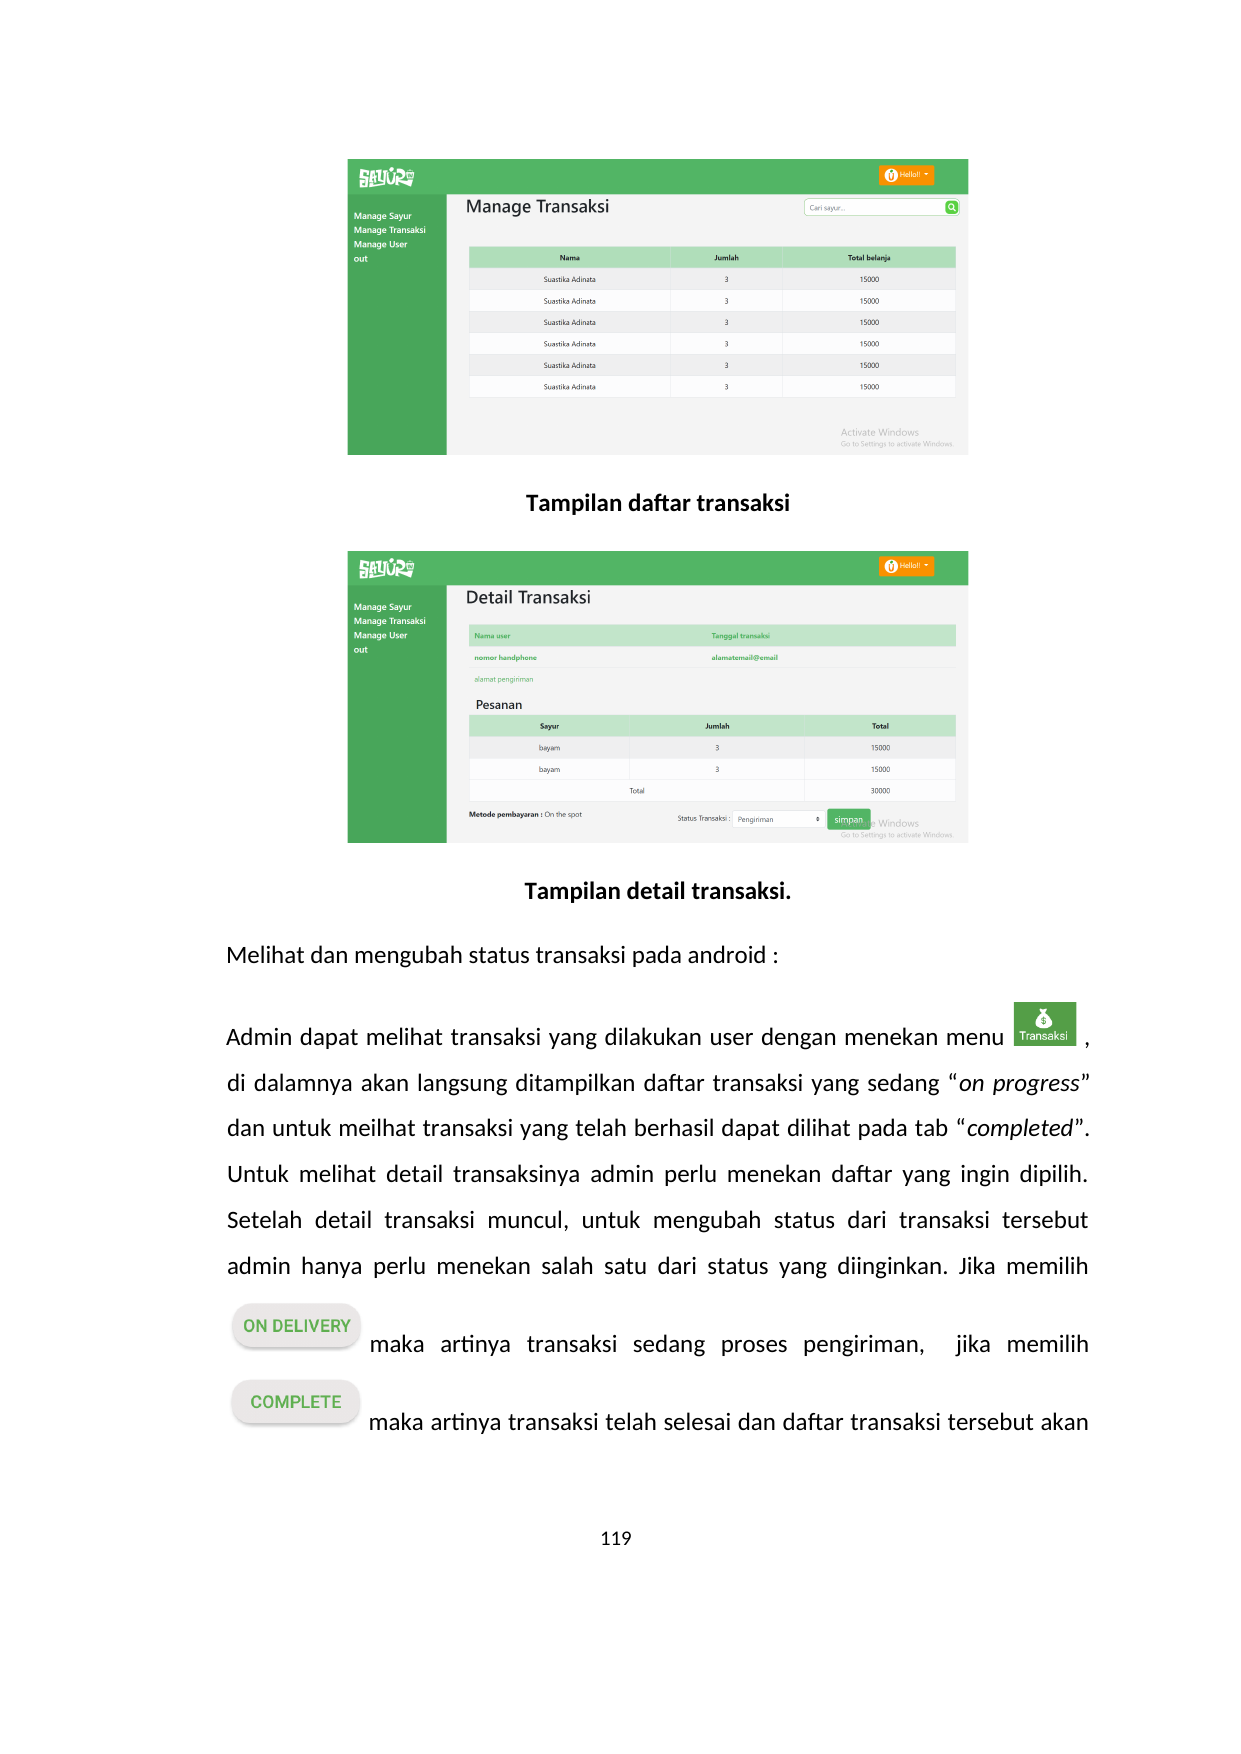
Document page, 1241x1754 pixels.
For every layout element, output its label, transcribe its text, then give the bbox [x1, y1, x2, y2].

text Melihat dan mengubah status transaksi pada android : [226, 939, 1090, 969]
picture [347, 159, 969, 455]
text Tampilan daftar transaksi [226, 487, 1090, 518]
picture [226, 1373, 363, 1430]
text Tampilan detail transaksi. [226, 876, 1090, 906]
picture [347, 551, 969, 843]
picture [1013, 1002, 1077, 1046]
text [226, 1002, 1090, 1436]
picture [226, 1295, 370, 1352]
